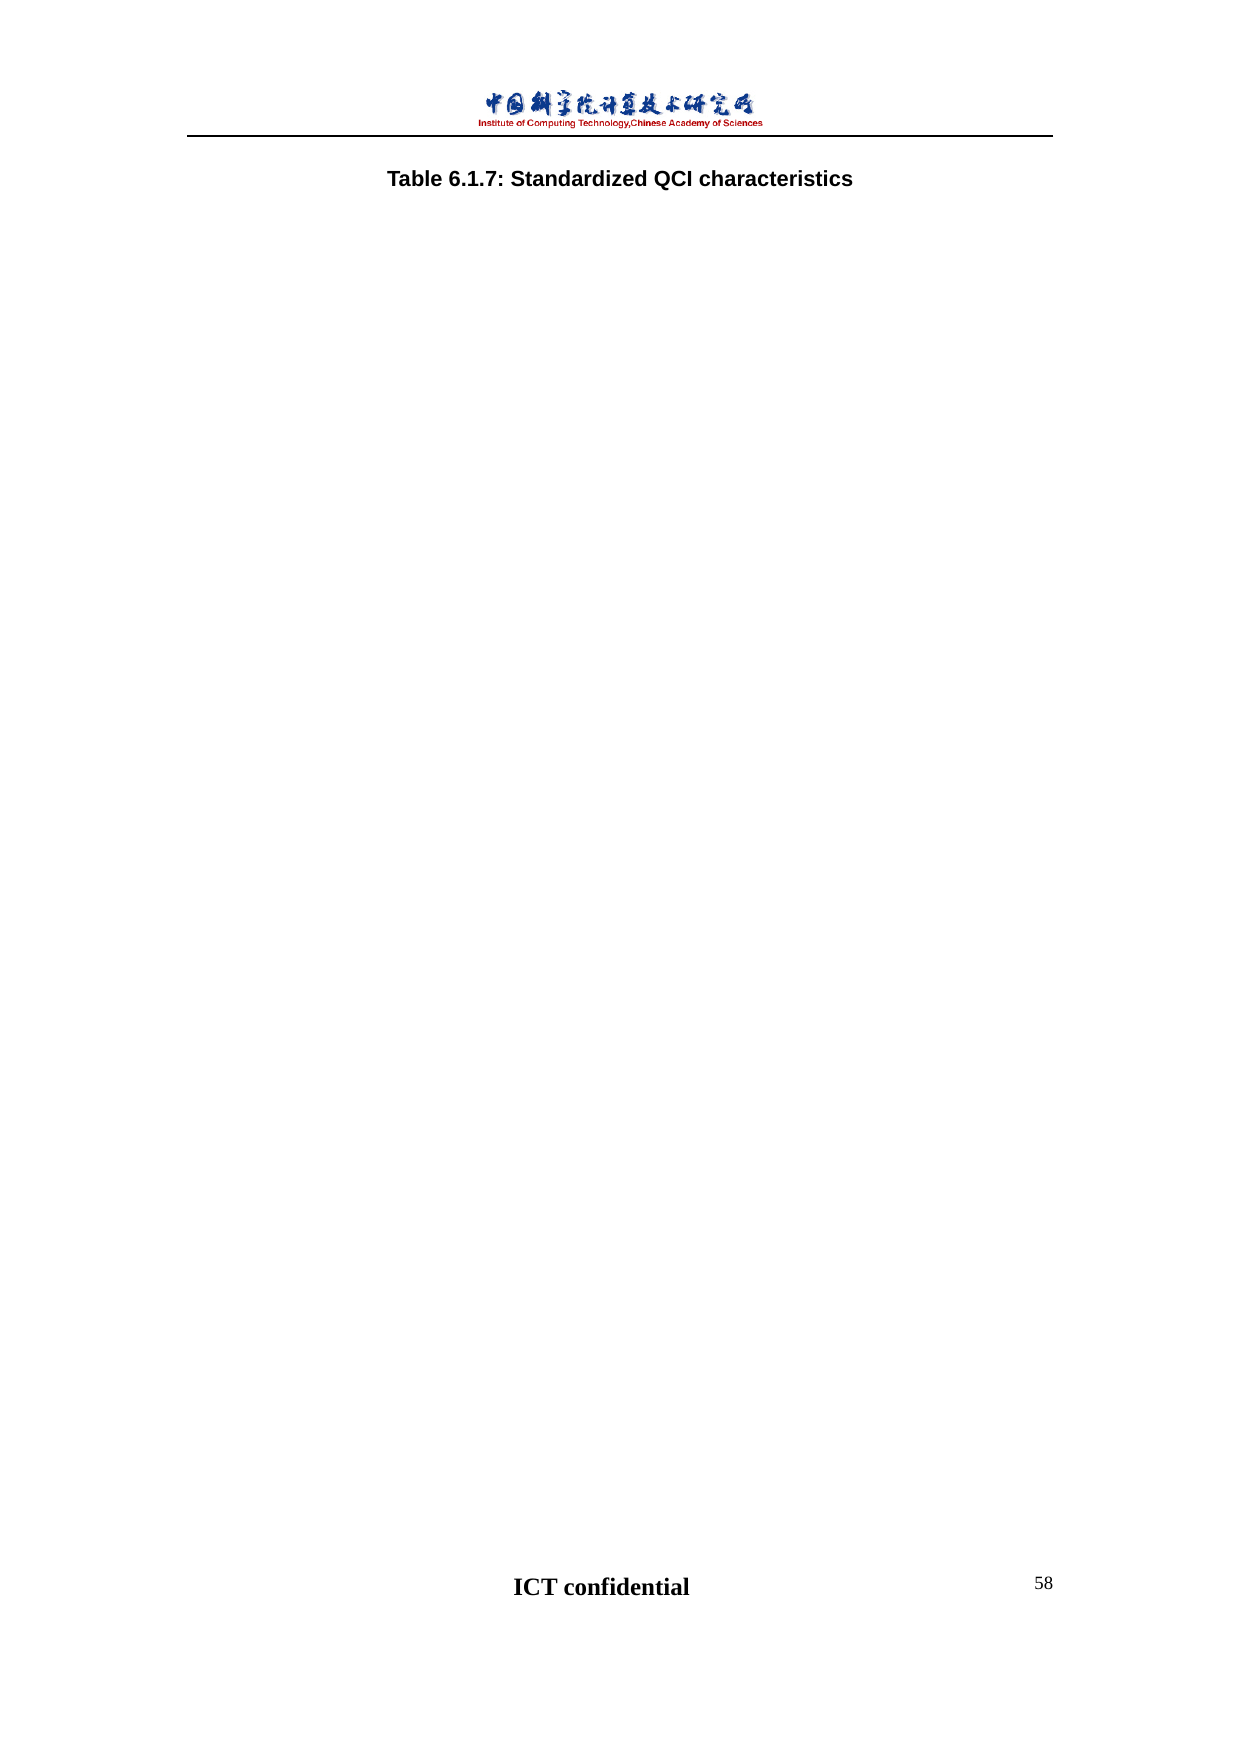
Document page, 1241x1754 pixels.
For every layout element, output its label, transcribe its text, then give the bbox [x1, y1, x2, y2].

text Table 6.1.7: Standardized QCI characteristics [187, 162, 1053, 194]
picture [476, 88, 764, 134]
